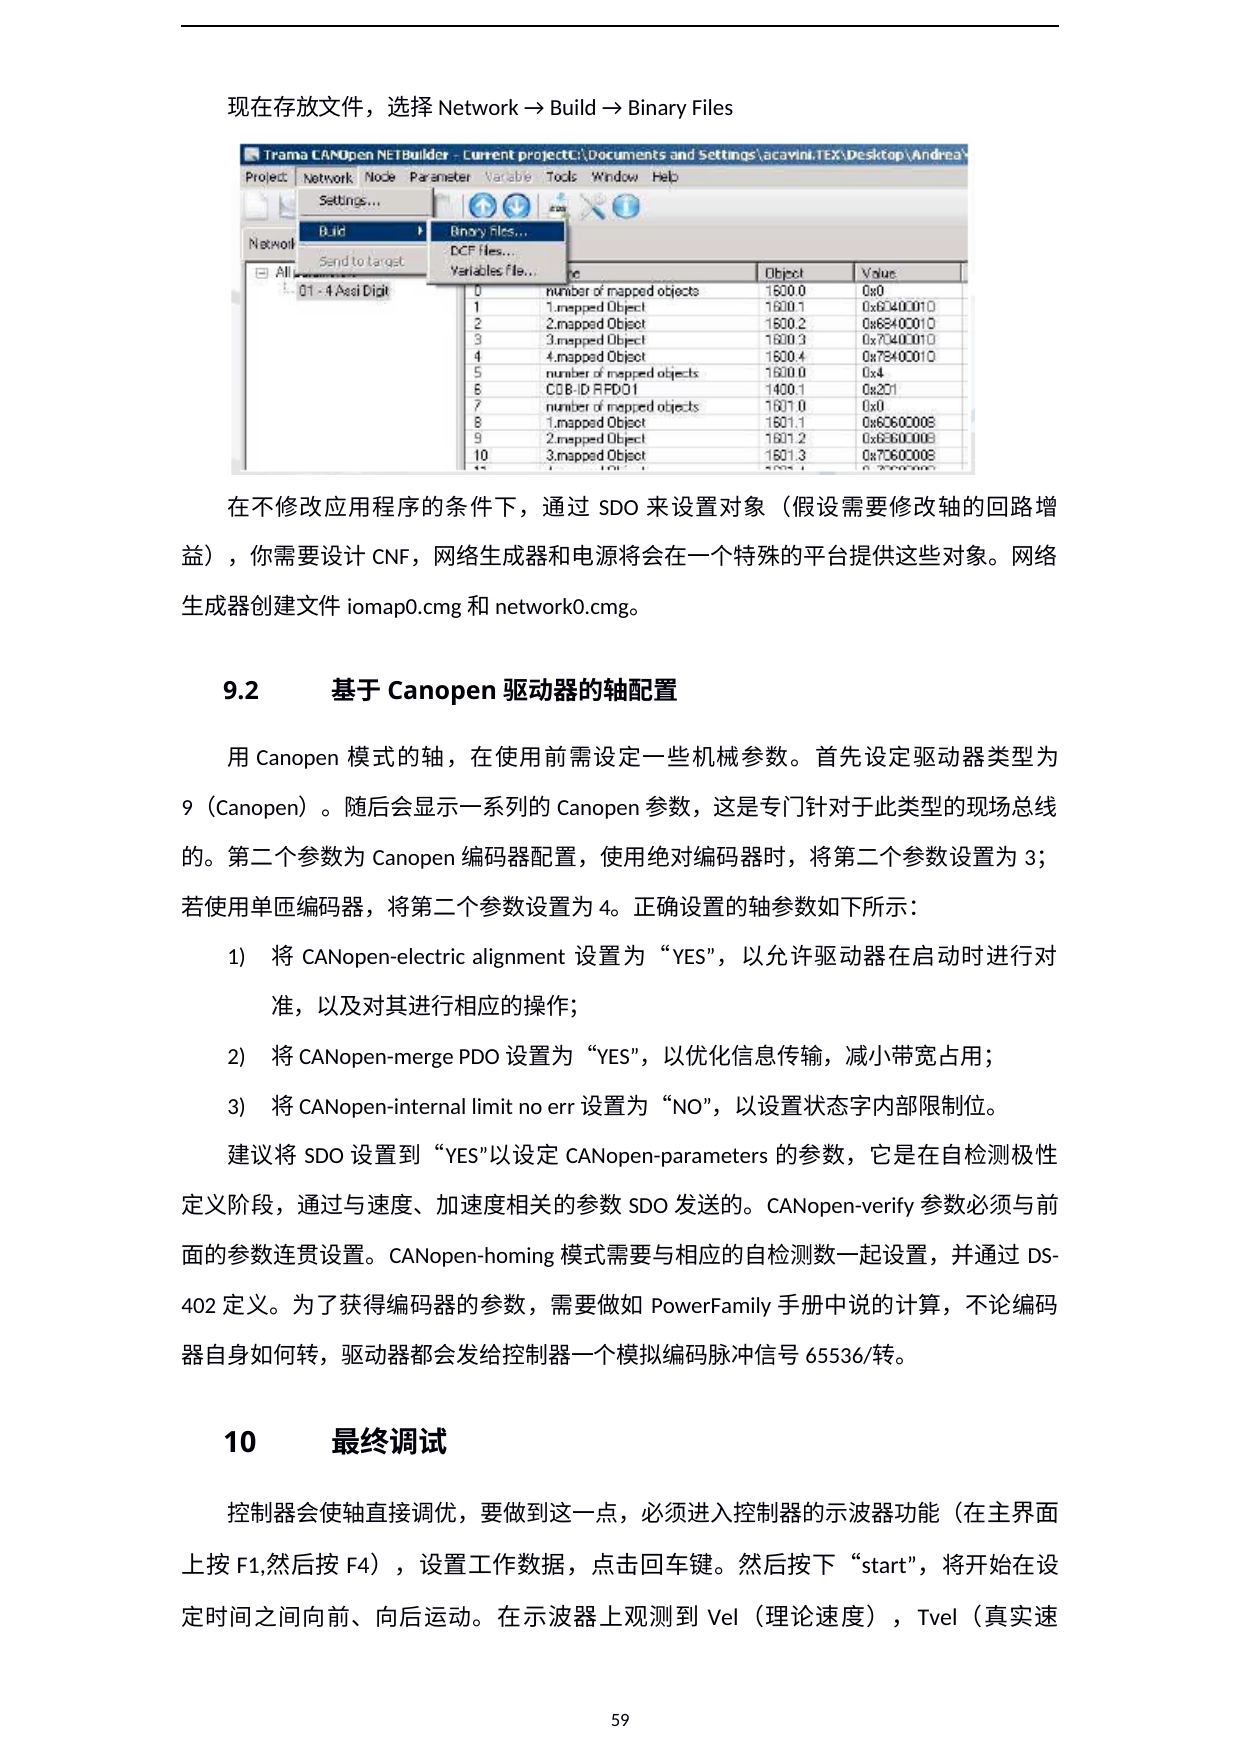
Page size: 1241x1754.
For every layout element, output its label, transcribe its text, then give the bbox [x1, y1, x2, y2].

picture [231, 138, 976, 475]
text 用Canopen 模式的轴，在使用前需设定一些机械参数。首先设定驱动器类型为 9（Canopen）。随后会显示一系列的 Canopen 参数，这是专门针对于此类型的现场总线的。第二个参数为 Canopen 编码器配置，使用绝对编码器时，将第二个参数设置为 3；若使用单匝编码器，将第二个参数设置为 4。正确设置的轴参数如下所示： [181, 739, 1059, 922]
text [181, 1494, 1059, 1632]
list 将 CANopen-merge PDO 设置为“YES”，以优化信息传输，减小带宽占用； [227, 1038, 1059, 1071]
text 在不修改应用程序的条件下，通过 SDO 来设置对象（假设需要修改轴的回路增益），你需要设计 CNF，网络生成器和电源将会在一个特殊的平台提供这些对象。网络生成器创建文件 iomap0.cmg 和 network0.cmg。 [181, 488, 1059, 621]
list 基于 Canopen 驱动器的轴配置 [223, 670, 1059, 707]
text 建议将 SDO 设置到“YES”以设定 CANopen-parameters 的参数，它是在自检测极性定义阶段，通过与速度、加速度相关的参数 SDO 发送的。CANopen-verify 参数必须与前面的参数连贯设置。CANopen-homing 模式需要与相应的自检测数一起设置，并通过 DS-402 定义。为了获得编码器的参数，需要做如 PowerFamily 手册中说的计算，不论编码器自身如何转，驱动器都会发给控制器一个模拟编码脉冲信号 65536/转。 [181, 1137, 1059, 1370]
list 最终调试 [223, 1419, 1059, 1461]
list 将 CANopen-electric alignment 设置为“YES”，以允许驱动器在启动时进行对准，以及对其进行相应的操作； [227, 938, 1059, 1021]
text 现在存放文件，选择Network → Build → Binary Files [181, 89, 1059, 122]
list 将 CANopen-internal limit no err 设置为“NO”，以设置状态字内部限制位。 [227, 1088, 1059, 1121]
